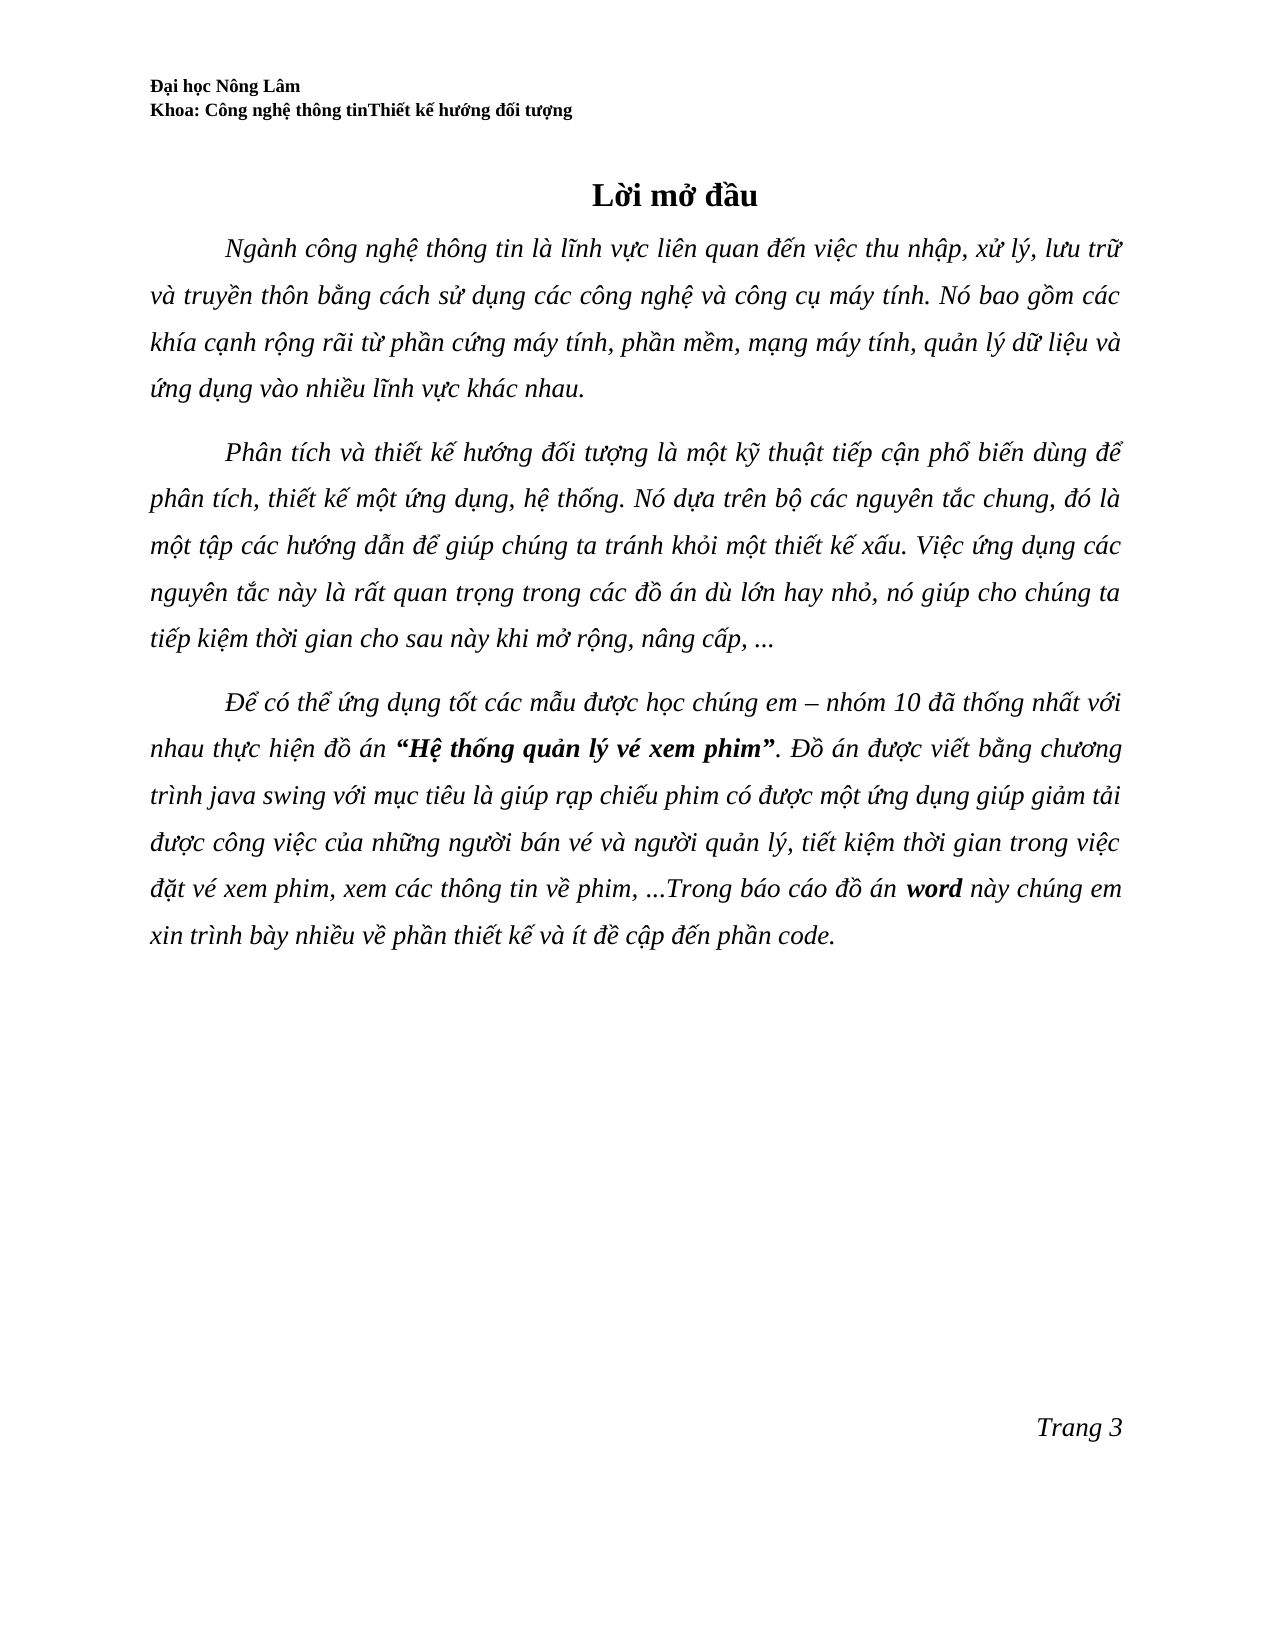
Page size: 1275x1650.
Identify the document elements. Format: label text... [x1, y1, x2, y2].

text Phân tích và thiết kế hướng đối tượng là một kỹ thuật tiếp cận phổ biến dùng để phân tích, thiết kế một ứng dụng, hệ thống. Nó dựa trên bộ các nguyên tắc chung, đó là một tập các hướng dẫn để giúp chúng ta tránh khỏi một thiết kế xấu. Việc ứng dụng các nguyên tắc này là rất quan trọng trong các đồ án dù lớn hay nhỏ, nó giúp cho chúng ta tiếp kiệm thời gian cho sau này khi mở rộng, nâng cấp, ... [150, 436, 1125, 654]
text Ngành công nghệ thông tin là lĩnh vực liên quan đến việc thu nhập, xử lý, lưu trữ và truyền thôn bằng cách sử dụng các công nghệ và công cụ máy tính. Nó bao gồm các khía cạnh rộng rãi từ phần cứng máy tính, phần mềm, mạng máy tính, quản lý dữ liệu và ứng dụng vào nhiều lĩnh vực khác nhau. [150, 232, 1125, 404]
text Để có thể ứng dụng tốt các mẫu được học chúng em – nhóm 10 đã thống nhất với nhau thực hiện đồ án “Hệ thống quản lý vé xem phim”. Đồ án được viết bằng chương trình java swing với mục tiêu là giúp rạp chiếu phim có được một ứng dụng giúp giảm tải được công việc của những người bán vé và người quản lý, tiết kiệm thời gian trong việc đặt vé xem phim, xem các thông tin về phim, ...Trong báo cáo đồ án word này chúng em xin trình bày nhiều về phần thiết kế và ít đề cập đến phần code. [150, 686, 1125, 950]
subtitle Lời mở đầu [150, 175, 1125, 213]
